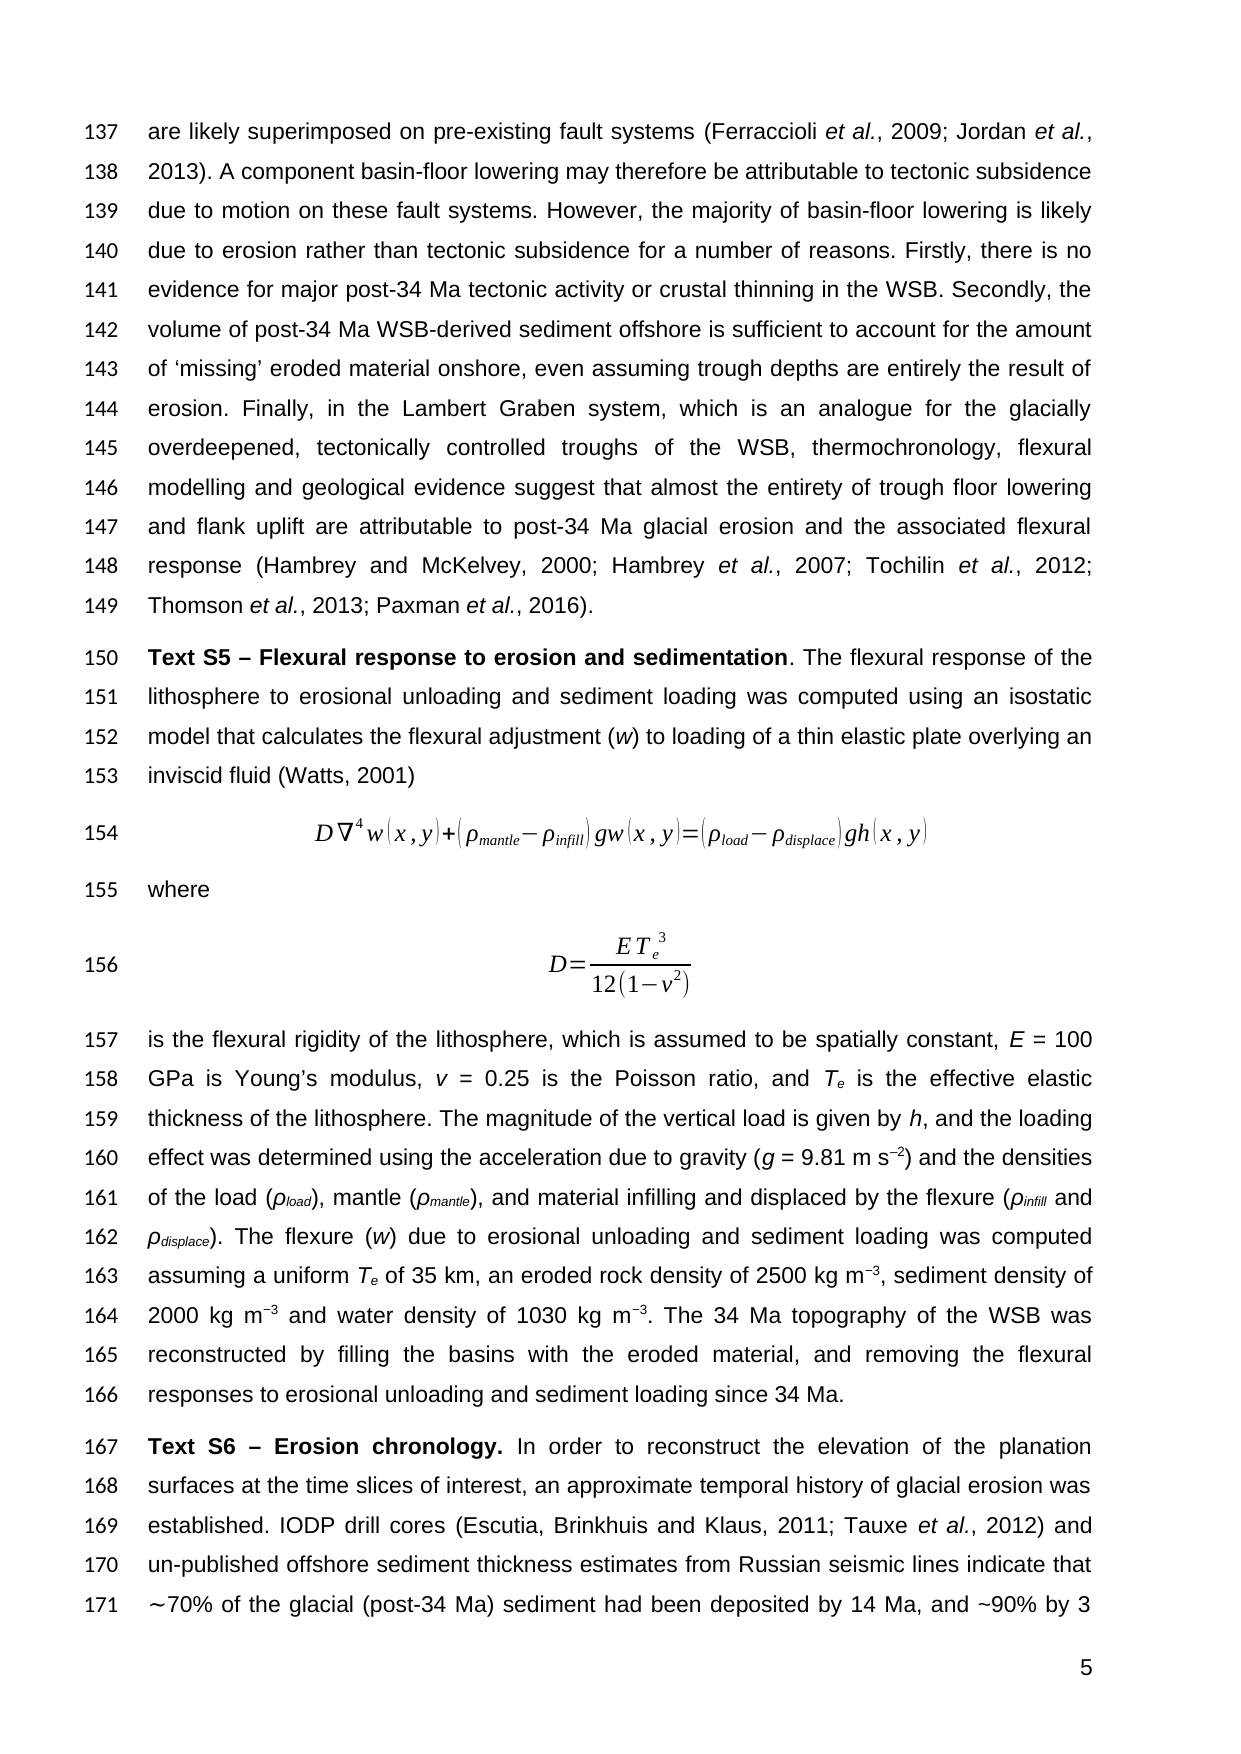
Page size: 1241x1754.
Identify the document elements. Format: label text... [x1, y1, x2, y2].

text where [148, 876, 1092, 903]
text Text S5 – Flexural response to erosion and sedimentation. The flexural response of the lithosphere to erosional unloading and sediment loading was computed using an isostatic model that calculates the flexural adjustment (w) to loading of a thin elastic plate overlying an inviscid fluid (Watts, 2001) [148, 644, 1092, 789]
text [148, 118, 1092, 618]
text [148, 1433, 1092, 1618]
text is the flexural rigidity of the lithosphere, which is assumed to be spatially constant, E = 100 GPa is Young’s modulus, v = 0.25 is the Poisson ratio, and Te is the effective elastic thickness of the lithosphere. The magnitude of the vertical load is given by h, and the loading effect was determined using the acceleration due to gravity (g = 9.81 m s–2) and the densities of the load (ρload), mantle (ρmantle), and material infilling and displaced by the flexure (ρinfill and ρdisplace). The flexure (w) due to erosional unloading and sediment loading was computed assuming a uniform Te of 35 km, an eroded rock density of 2500 kg m−3, sediment density of 2000 kg m−3 and water density of 1030 kg m−3. The 34 Ma topography of the WSB was reconstructed by filling the basins with the eroded material, and removing the flexural responses to erosional unloading and sediment loading since 34 Ma. [148, 1026, 1092, 1407]
